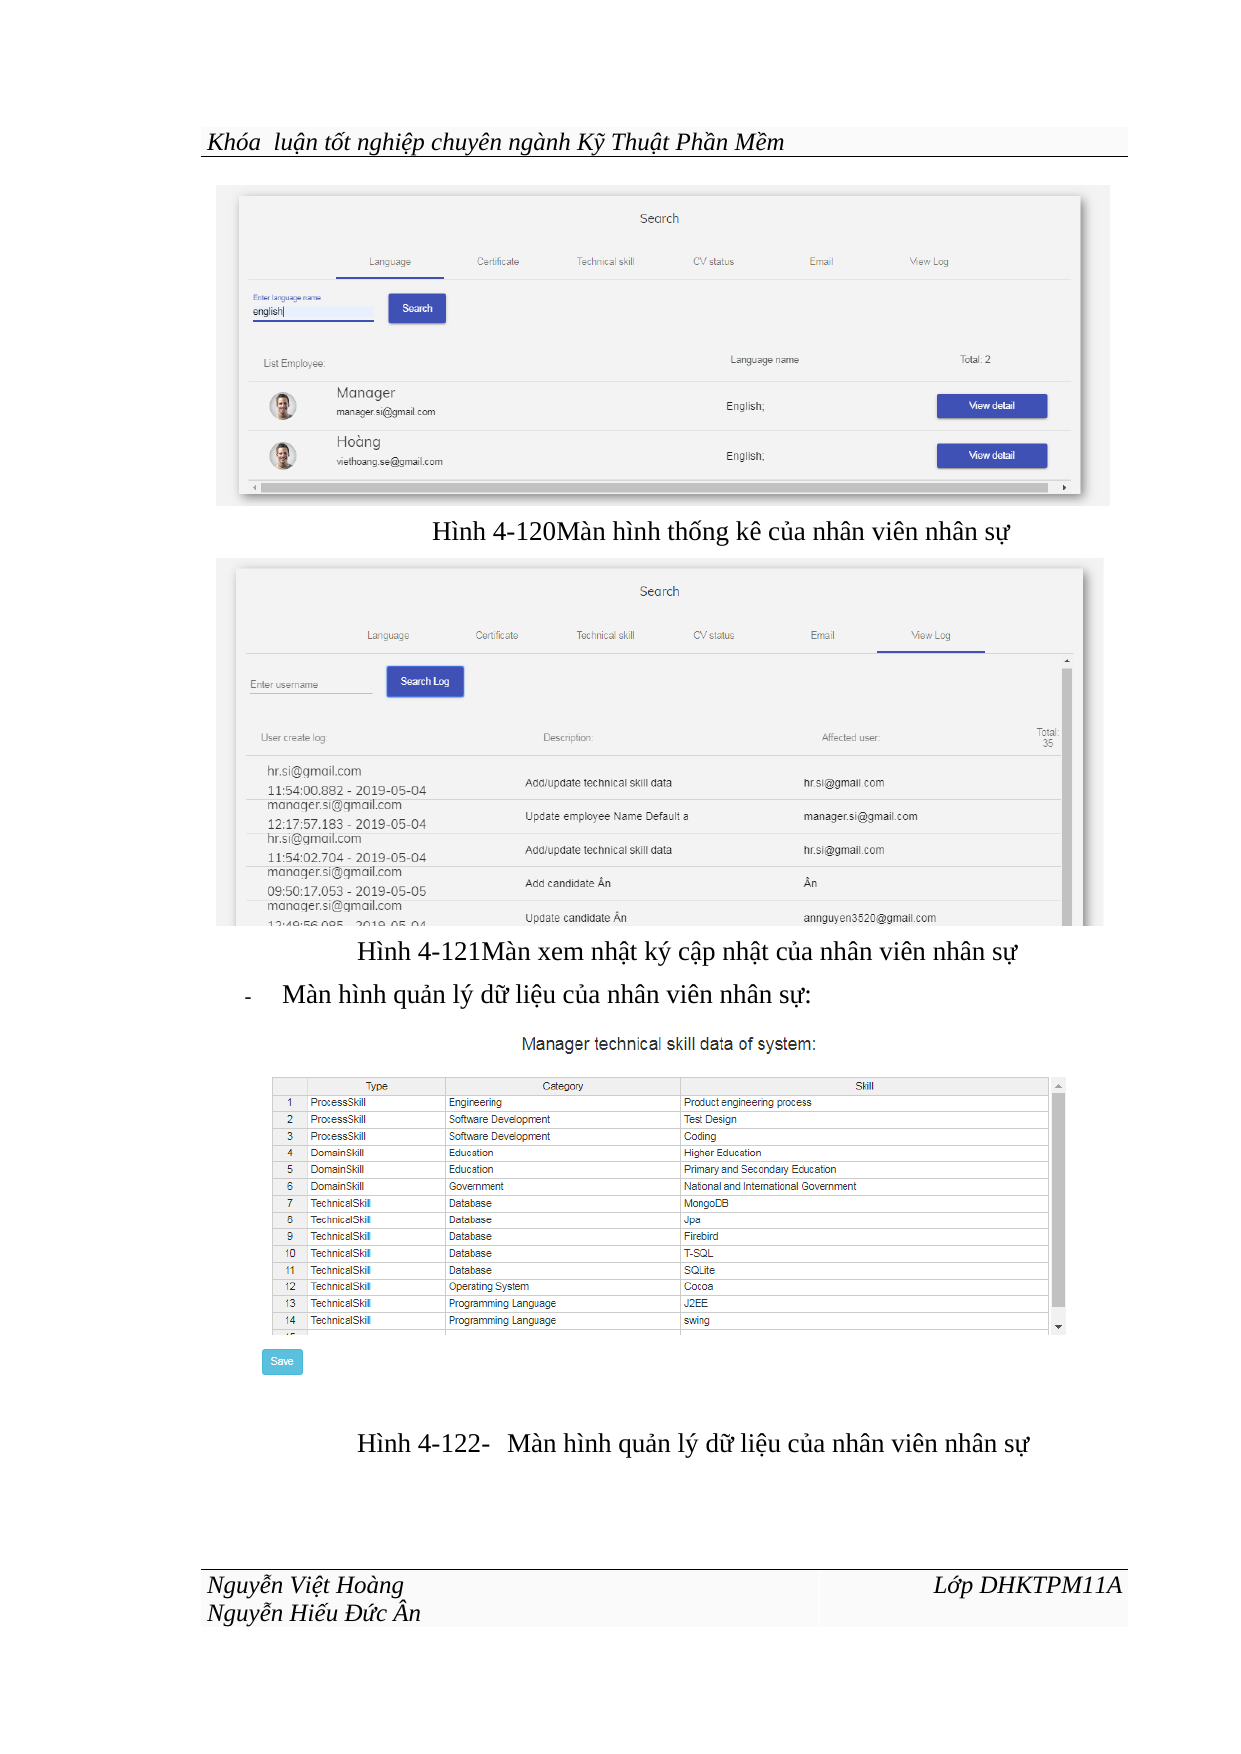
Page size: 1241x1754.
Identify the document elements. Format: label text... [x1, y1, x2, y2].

text Hình -- Màn hình quản lý dữ liệu của nhân viên nhân sự [282, 1427, 1122, 1458]
list Màn hình quản lý dữ liệu của nhân viên nhân sự: [244, 979, 1122, 1010]
text Hình -Màn xem nhật ký cập nhật của nhân viên nhân sự [282, 935, 1122, 966]
picture [216, 185, 1110, 506]
picture [216, 558, 1104, 926]
picture [225, 1025, 1113, 1412]
text Hình -Màn hình thống kê của nhân viên nhân sự [357, 515, 1122, 546]
